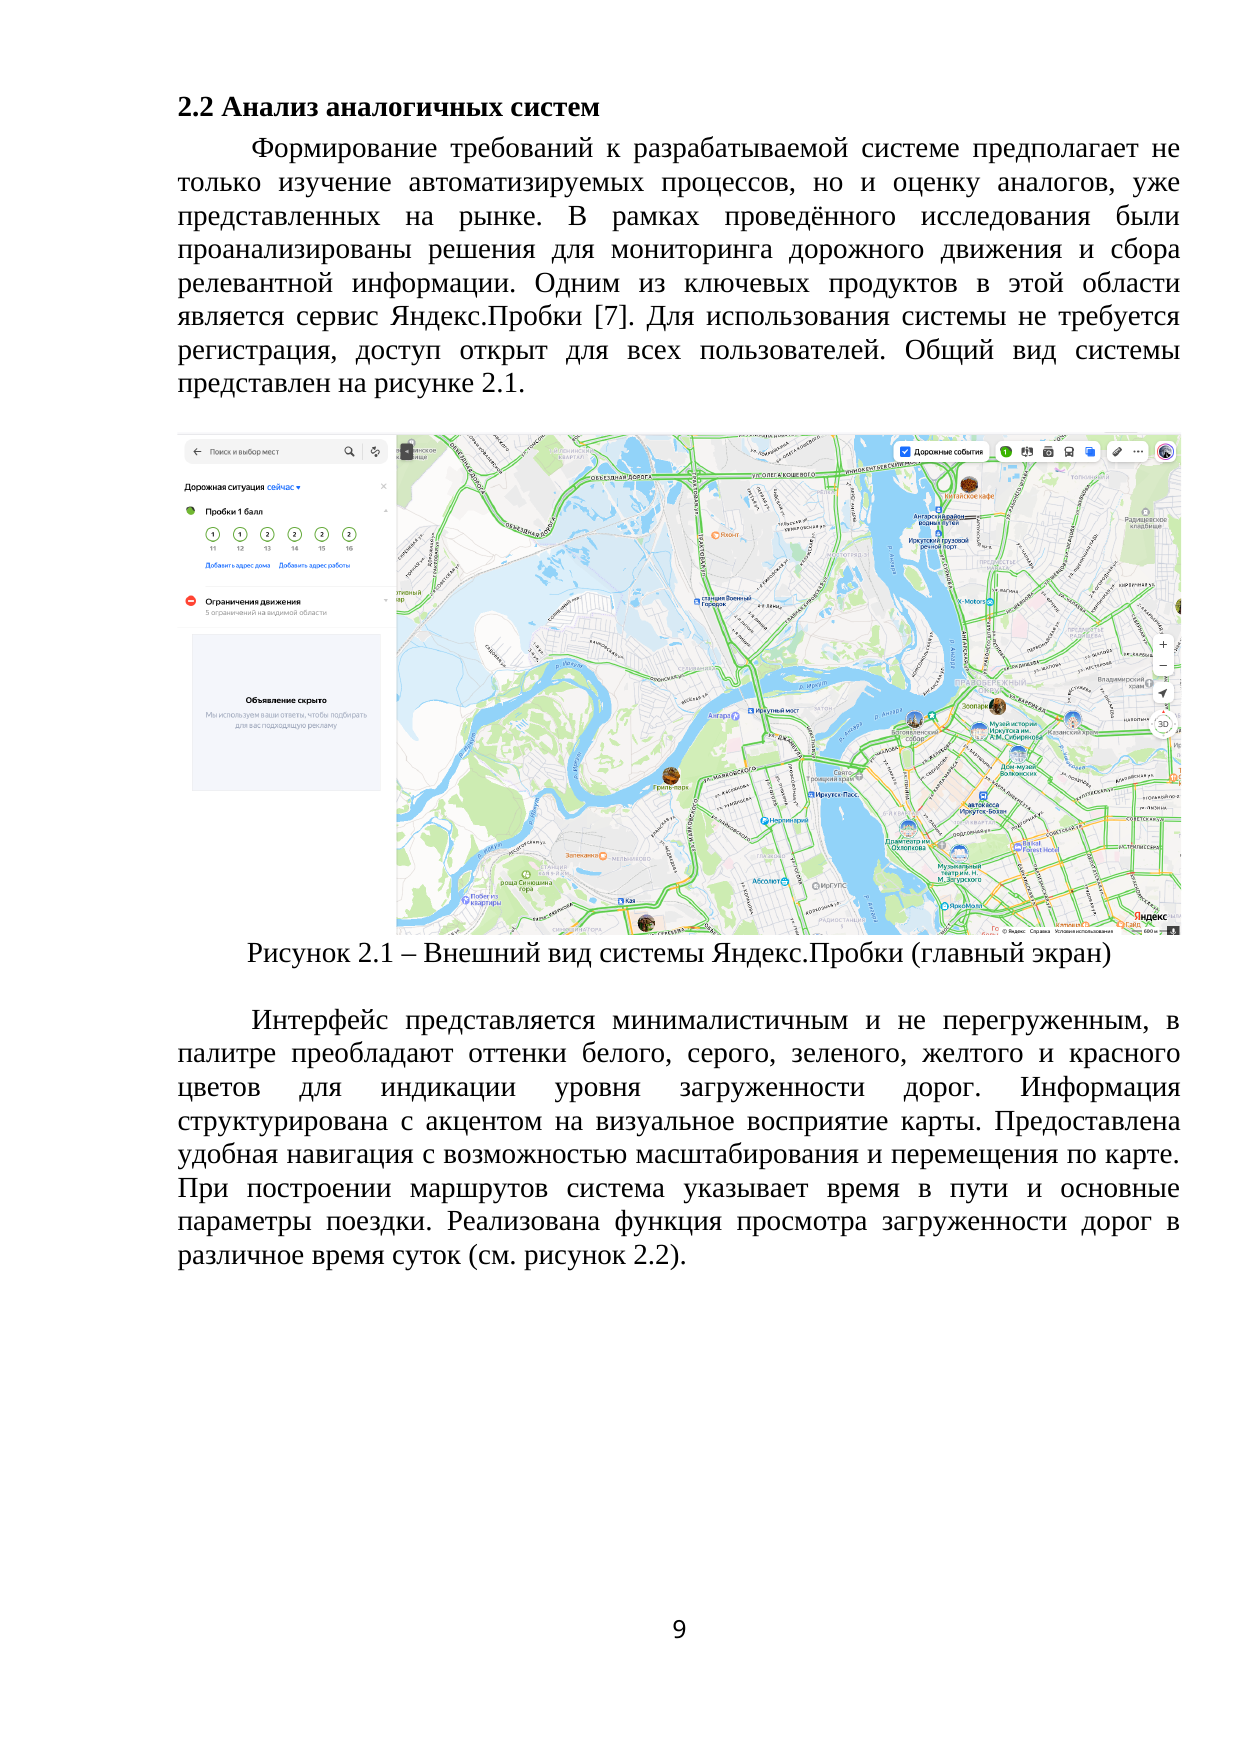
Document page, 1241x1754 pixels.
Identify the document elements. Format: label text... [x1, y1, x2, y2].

text Интерфейс представляется минималистичным и не перегруженным, в палитре преобладают оттенки белого, серого, зеленого, желтого и красного цветов для индикации уровня загруженности дорог. Информация структурирована с акцентом на визуальное восприятие карты. Предоставлена удобная навигация с возможностью масштабирования и перемещения по карте. При построении маршрутов система указывает время в пути и основные параметры поездки. Реализована функция просмотра загруженности дорог в различное время суток (см. рисунок 2.2). [177, 1002, 1181, 1270]
text 2.2 Анализ аналогичных систем [177, 89, 1181, 122]
text Формирование требований к разрабатываемой системе предполагает не только изучение автоматизируемых процессов, но и оценку аналогов, уже представленных на рынке. В рамках проведённого исследования были проанализированы решения для мониторинга дорожного движения и сбора релевантной информации. Одним из ключевых продуктов в этой области является сервис Яндекс.Пробки [7]. Для использования системы не требуется регистрация, доступ открыт для всех пользователей. Общий вид системы представлен на рисунке 2.1. [177, 131, 1181, 399]
picture [177, 432, 1182, 935]
text Рисунок 2.1 – Внешний вид системы Яндекс.Пробки (главный экран) [177, 935, 1181, 968]
